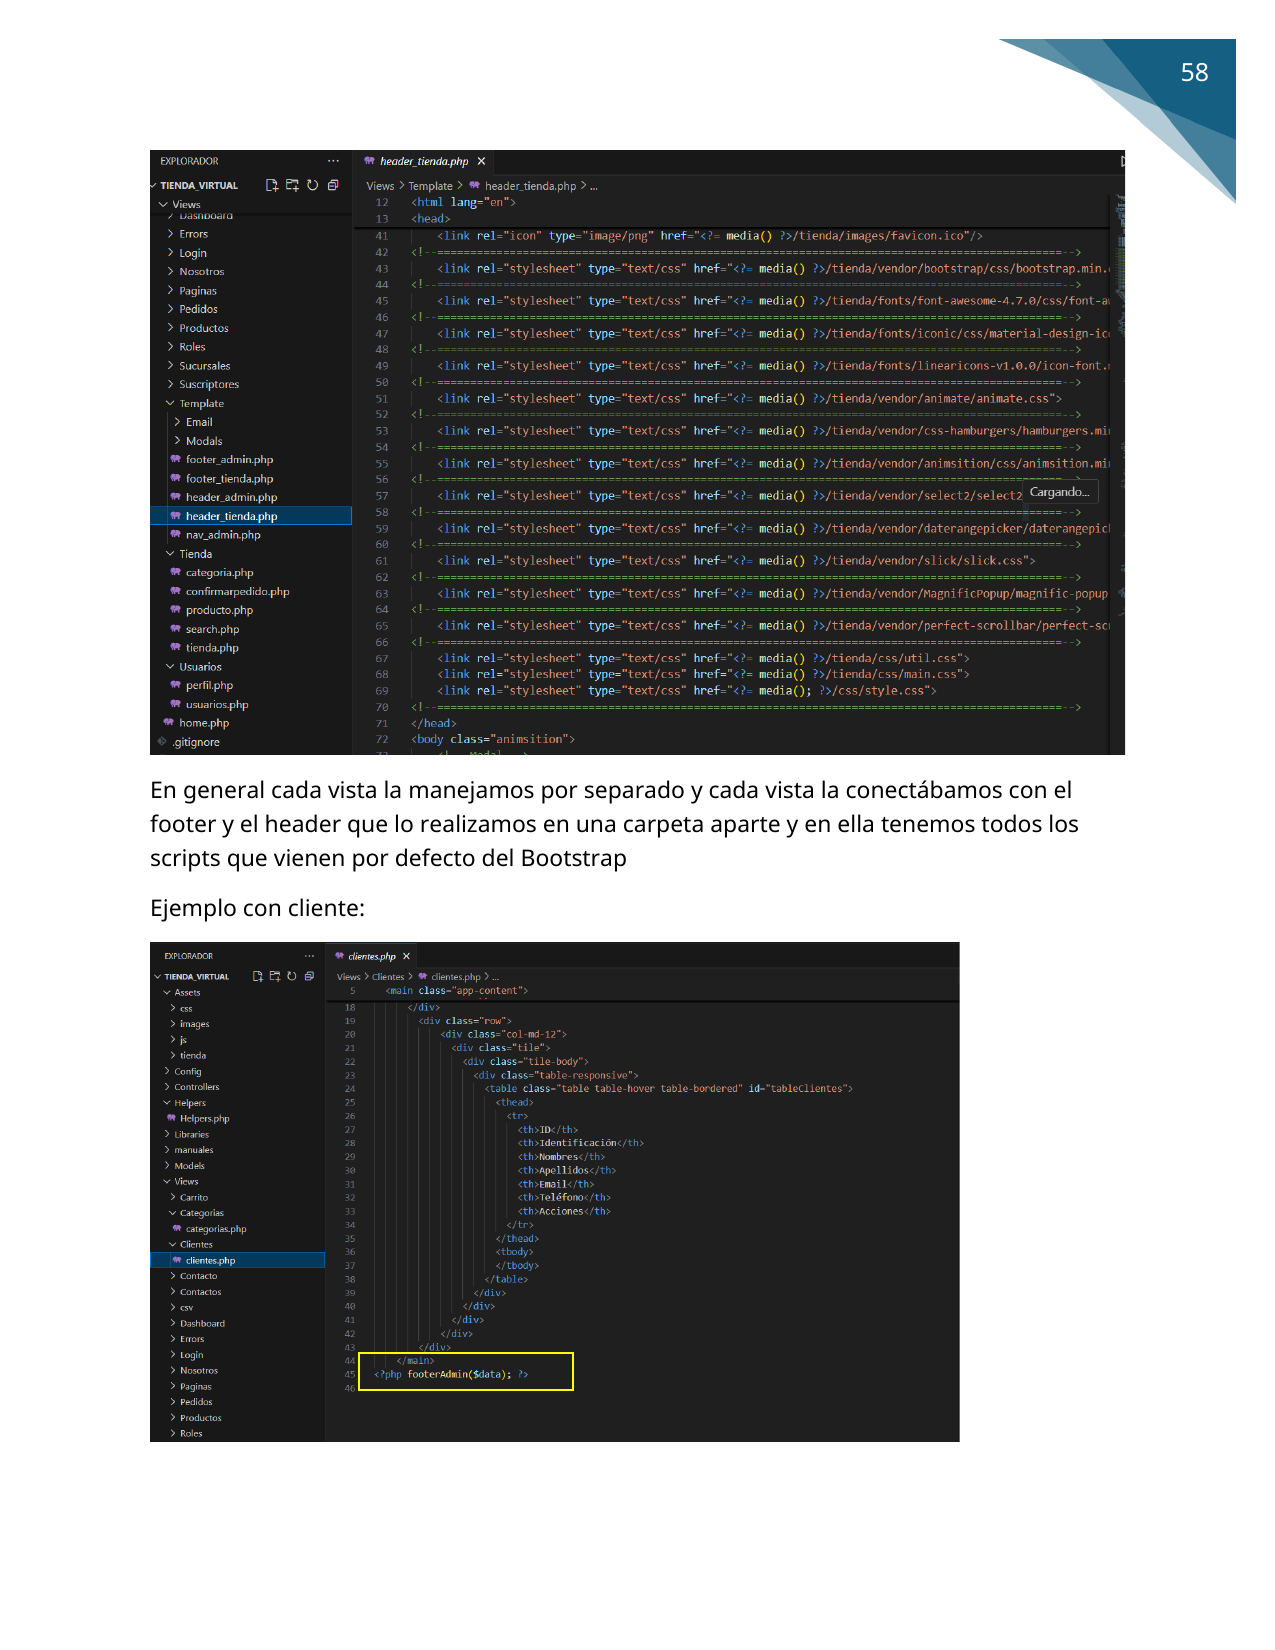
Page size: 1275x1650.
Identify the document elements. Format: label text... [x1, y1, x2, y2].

picture [150, 39, 1236, 755]
text Ejemplo con cliente: [150, 892, 1125, 923]
picture [150, 942, 960, 1442]
text En general cada vista la manejamos por separado y cada vista la conectábamos con el footer y el header que lo realizamos en una carpeta aparte y en ella tenemos todos los scripts que vienen por defecto del Bootstrap [150, 774, 1125, 873]
